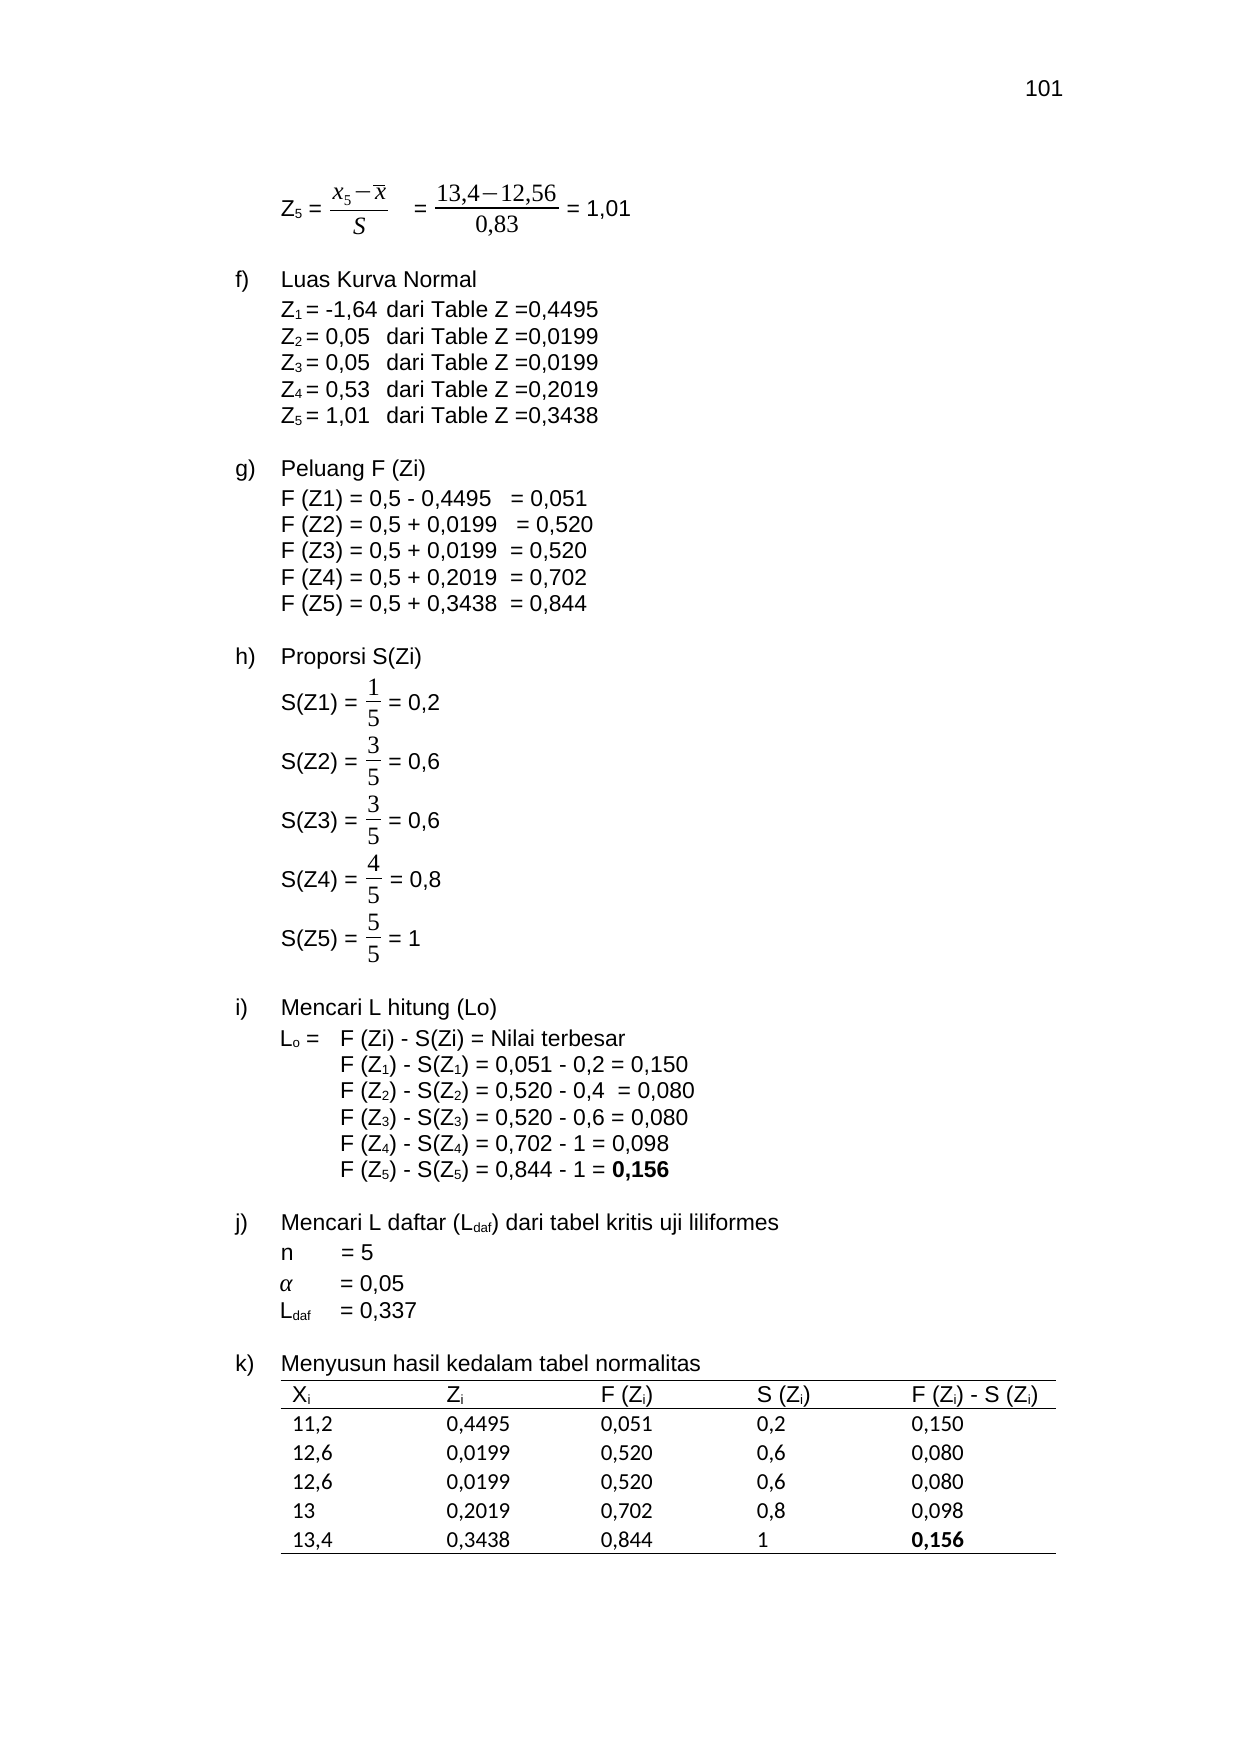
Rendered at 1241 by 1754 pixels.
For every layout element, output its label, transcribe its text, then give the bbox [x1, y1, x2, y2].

list S(Z4) = = 0,8 [281, 850, 1063, 909]
list Lo = F (Zi) - S(Zi) = Nilai terbesar [279, 1024, 1063, 1051]
text F (Z2) - S(Z2) = 0,520 - 0,4 = 0,080 [279, 1077, 1063, 1103]
list S(Z5) = = 1 [281, 909, 1063, 968]
list F (Z3) = 0,5 + 0,0199 = 0,520 [281, 537, 1063, 564]
list Z5 = = = 1,01 [281, 177, 1063, 240]
text F (Z1) - S(Z1) = 0,051 - 0,2 = 0,150 [279, 1051, 1063, 1077]
text F (Z4) - S(Z4) = 0,702 - 1 = 0,098 [279, 1130, 1063, 1156]
list Z1 = -1,64 dari Table Z =0,4495 [281, 296, 1063, 323]
list F (Z5) = 0,5 + 0,3438 = 0,844 [281, 590, 1063, 617]
list Mencari L daftar (Ldaf) dari tabel kritis uji liliformes [235, 1209, 1063, 1235]
list Proporsi S(Zi) [235, 643, 1063, 669]
list Z4 = 0,53 dari Table Z =0,2019 [281, 376, 1063, 402]
list Mencari L hitung (Lo) [235, 994, 1063, 1021]
list F (Z1) = 0,5 - 0,4495 = 0,051 [281, 485, 1063, 511]
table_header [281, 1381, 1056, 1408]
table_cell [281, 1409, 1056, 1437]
list F (Z2) = 0,5 + 0,0199 = 0,520 [281, 511, 1063, 537]
list Z5 = 1,01 dari Table Z =0,3438 [281, 402, 1063, 428]
list n = 5 [281, 1239, 1063, 1266]
text F (Z5) - S(Z5) = 0,844 - 1 = 0,156 [279, 1156, 1063, 1183]
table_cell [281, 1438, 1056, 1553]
list F (Z4) = 0,5 + 0,2019 = 0,702 [281, 564, 1063, 590]
text F (Z3) - S(Z3) = 0,520 - 0,6 = 0,080 [279, 1103, 1063, 1130]
list Z2 = 0,05 dari Table Z =0,0199 [281, 323, 1063, 349]
list Menyusun hasil kedalam tabel normalitas [235, 1350, 1063, 1376]
list Luas Kurva Normal [235, 266, 1063, 293]
list = 0,05 [279, 1269, 1063, 1297]
list S(Z3) = = 0,6 [281, 791, 1063, 850]
list Z3 = 0,05 dari Table Z =0,0199 [281, 349, 1063, 376]
list S(Z2) = = 0,6 [281, 732, 1063, 791]
list Ldaf = 0,337 [279, 1297, 1063, 1324]
list Peluang F (Zi) [235, 454, 1063, 481]
list S(Z1) = = 0,2 [281, 673, 1063, 732]
